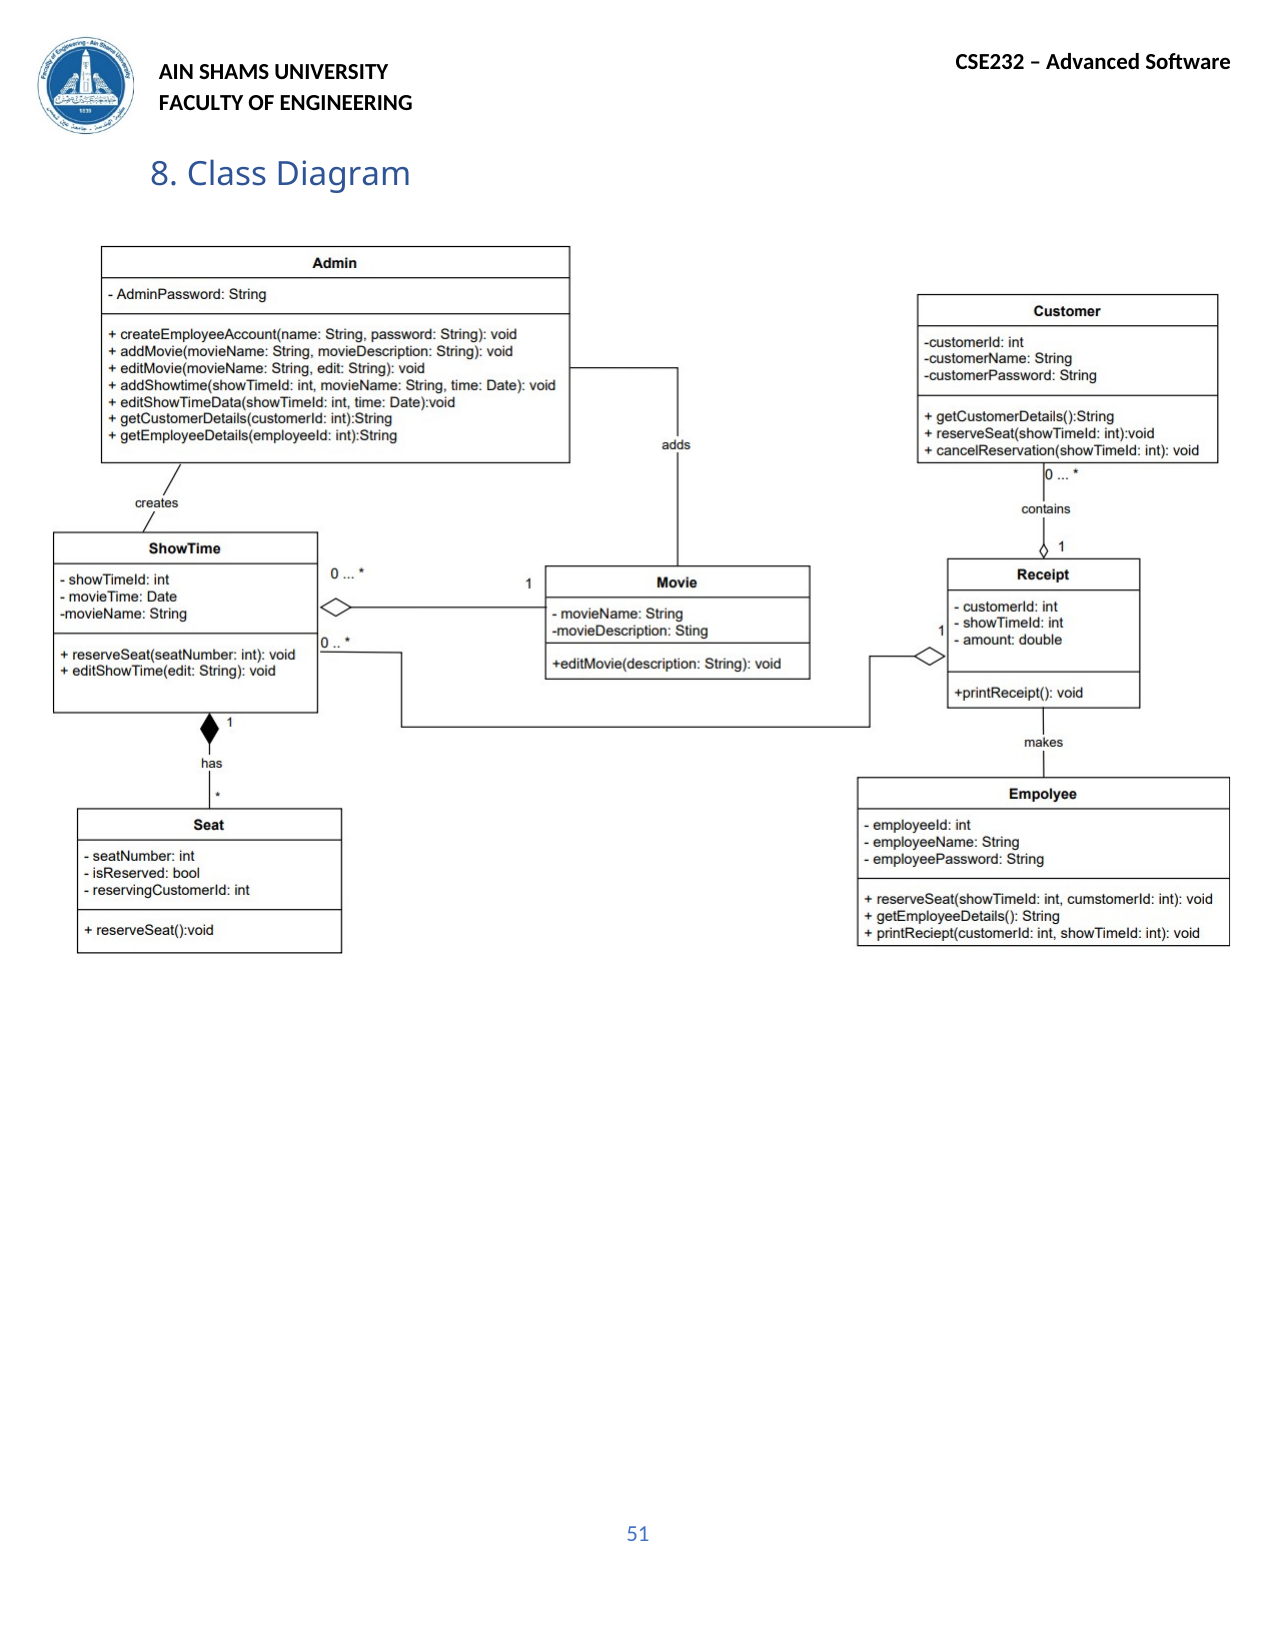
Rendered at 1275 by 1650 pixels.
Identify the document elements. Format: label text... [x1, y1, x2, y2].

picture [52, 245, 1231, 954]
subtitle 8. Class Diagram [150, 150, 1125, 195]
picture [36, 36, 135, 135]
